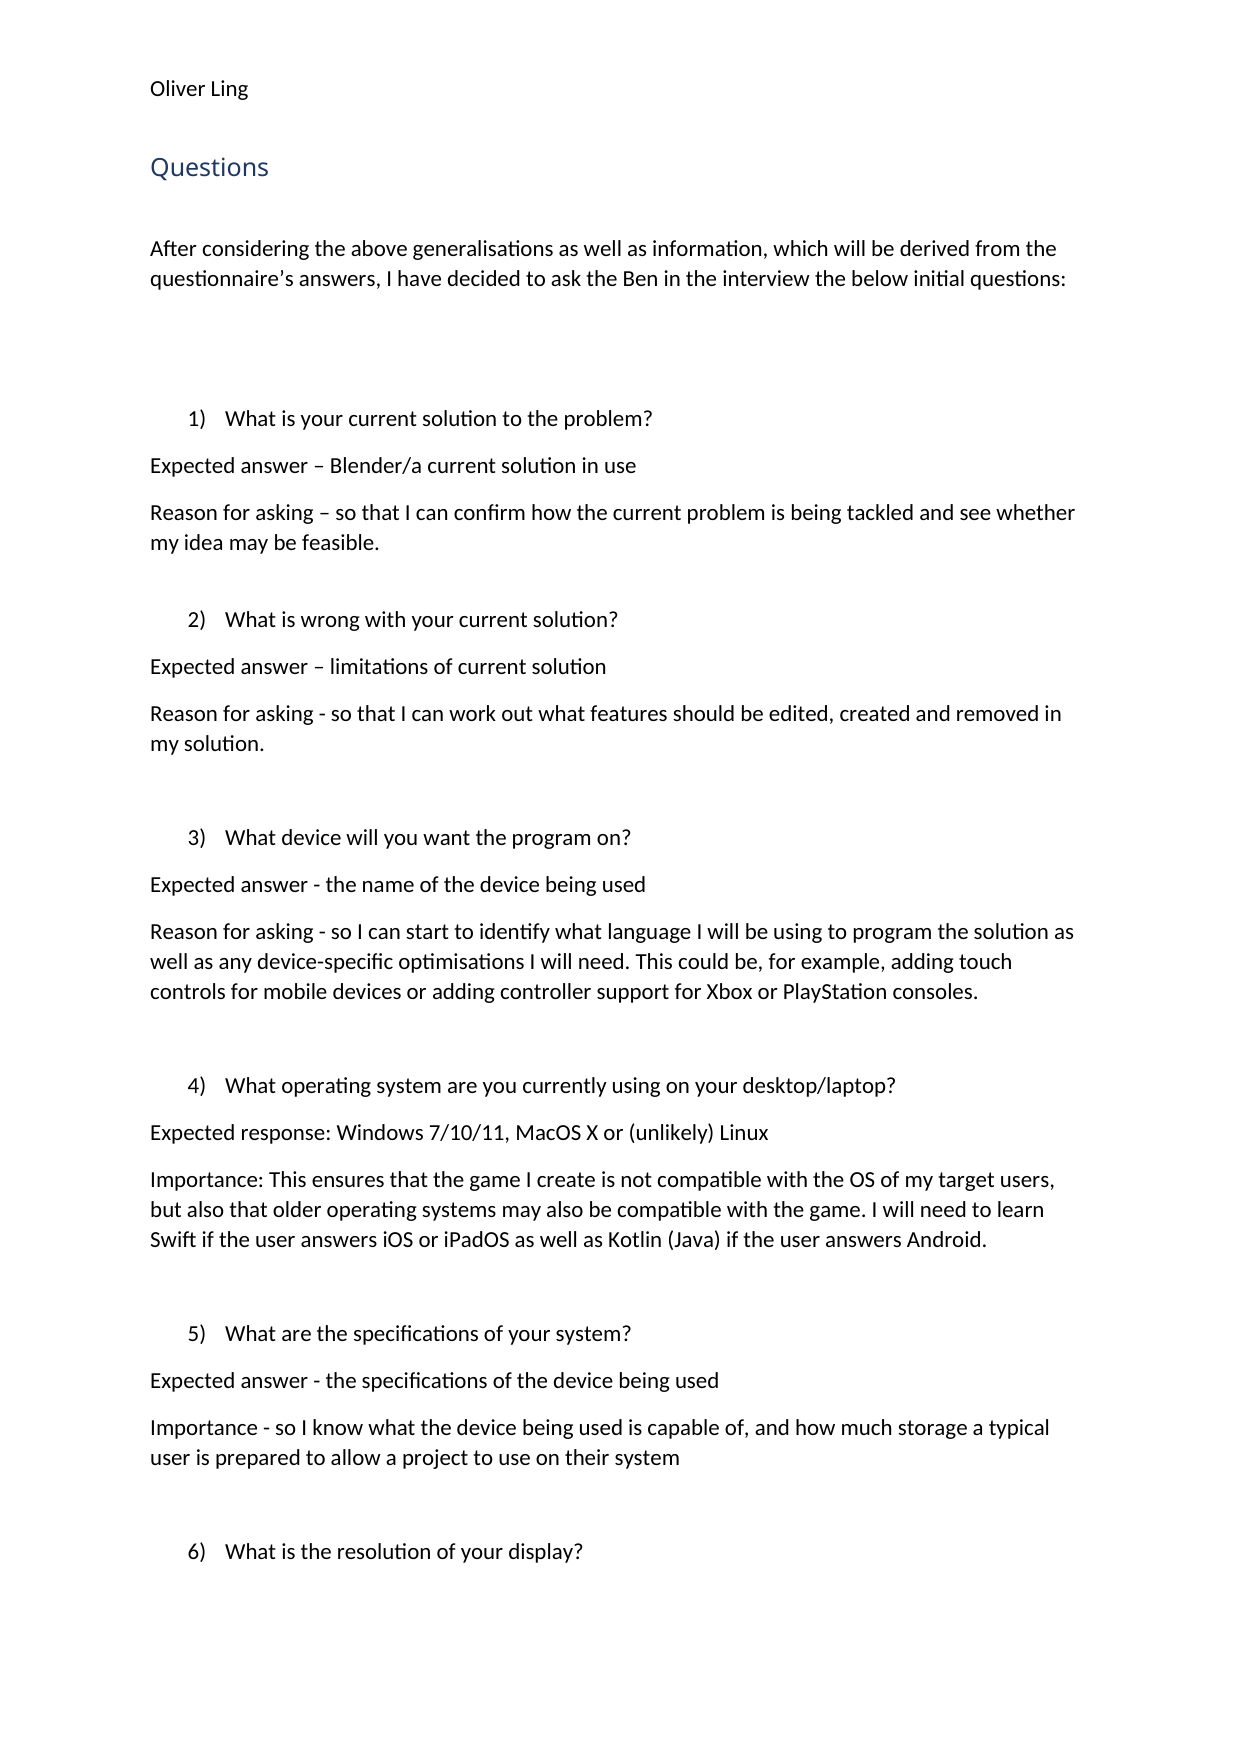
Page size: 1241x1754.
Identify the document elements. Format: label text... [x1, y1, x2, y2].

subtitle Questions [150, 150, 1090, 184]
text Importance: This ensures that the game I create is not compatible with the OS of my target users, but also that older operating systems may also be compatible with the game. I will need to learn Swift if the user answers iOS or iPadOS as well as Kotlin (Java) if the user answers Android. [150, 1165, 1090, 1253]
text Reason for asking – so that I can confirm how the current problem is being tackled and see whether my idea may be feasible. [150, 498, 1090, 556]
text Expected answer – Blender/a current solution in use [150, 451, 1090, 479]
text Expected answer - the name of the device being used [150, 870, 1090, 898]
text Expected answer – limitations of current solution [150, 652, 1090, 680]
list What is wrong with your current solution? [187, 606, 1090, 633]
list What operating system are you currently using on your desktop/laptop? [187, 1071, 1090, 1099]
text Reason for asking - so that I can work out what features should be edited, created and removed in my solution. [150, 699, 1090, 757]
list What is the resolution of your display? [187, 1537, 1090, 1565]
list What is your current solution to the problem? [187, 404, 1090, 432]
list What are the specifications of your system? [187, 1319, 1090, 1347]
text Importance - so I know what the device being used is capable of, and how much storage a typical user is prepared to allow a project to use on their system [150, 1413, 1090, 1471]
list What device will you want the program on? [187, 823, 1090, 851]
text Expected answer - the specifications of the device being used [150, 1366, 1090, 1394]
text After considering the above generalisations as well as information, which will be derived from the questionnaire’s answers, I have decided to ask the Ben in the interview the below initial questions: [150, 234, 1090, 292]
text Expected response: Windows 7/10/11, MacOS X or (unlikely) Linux [150, 1118, 1090, 1146]
text Reason for asking - so I can start to identify what language I will be using to program the solution as well as any device-specific optimisations I will need. This could be, for example, adding touch controls for mobile devices or adding controller support for Xbox or PlayStation consoles. [150, 917, 1090, 1005]
